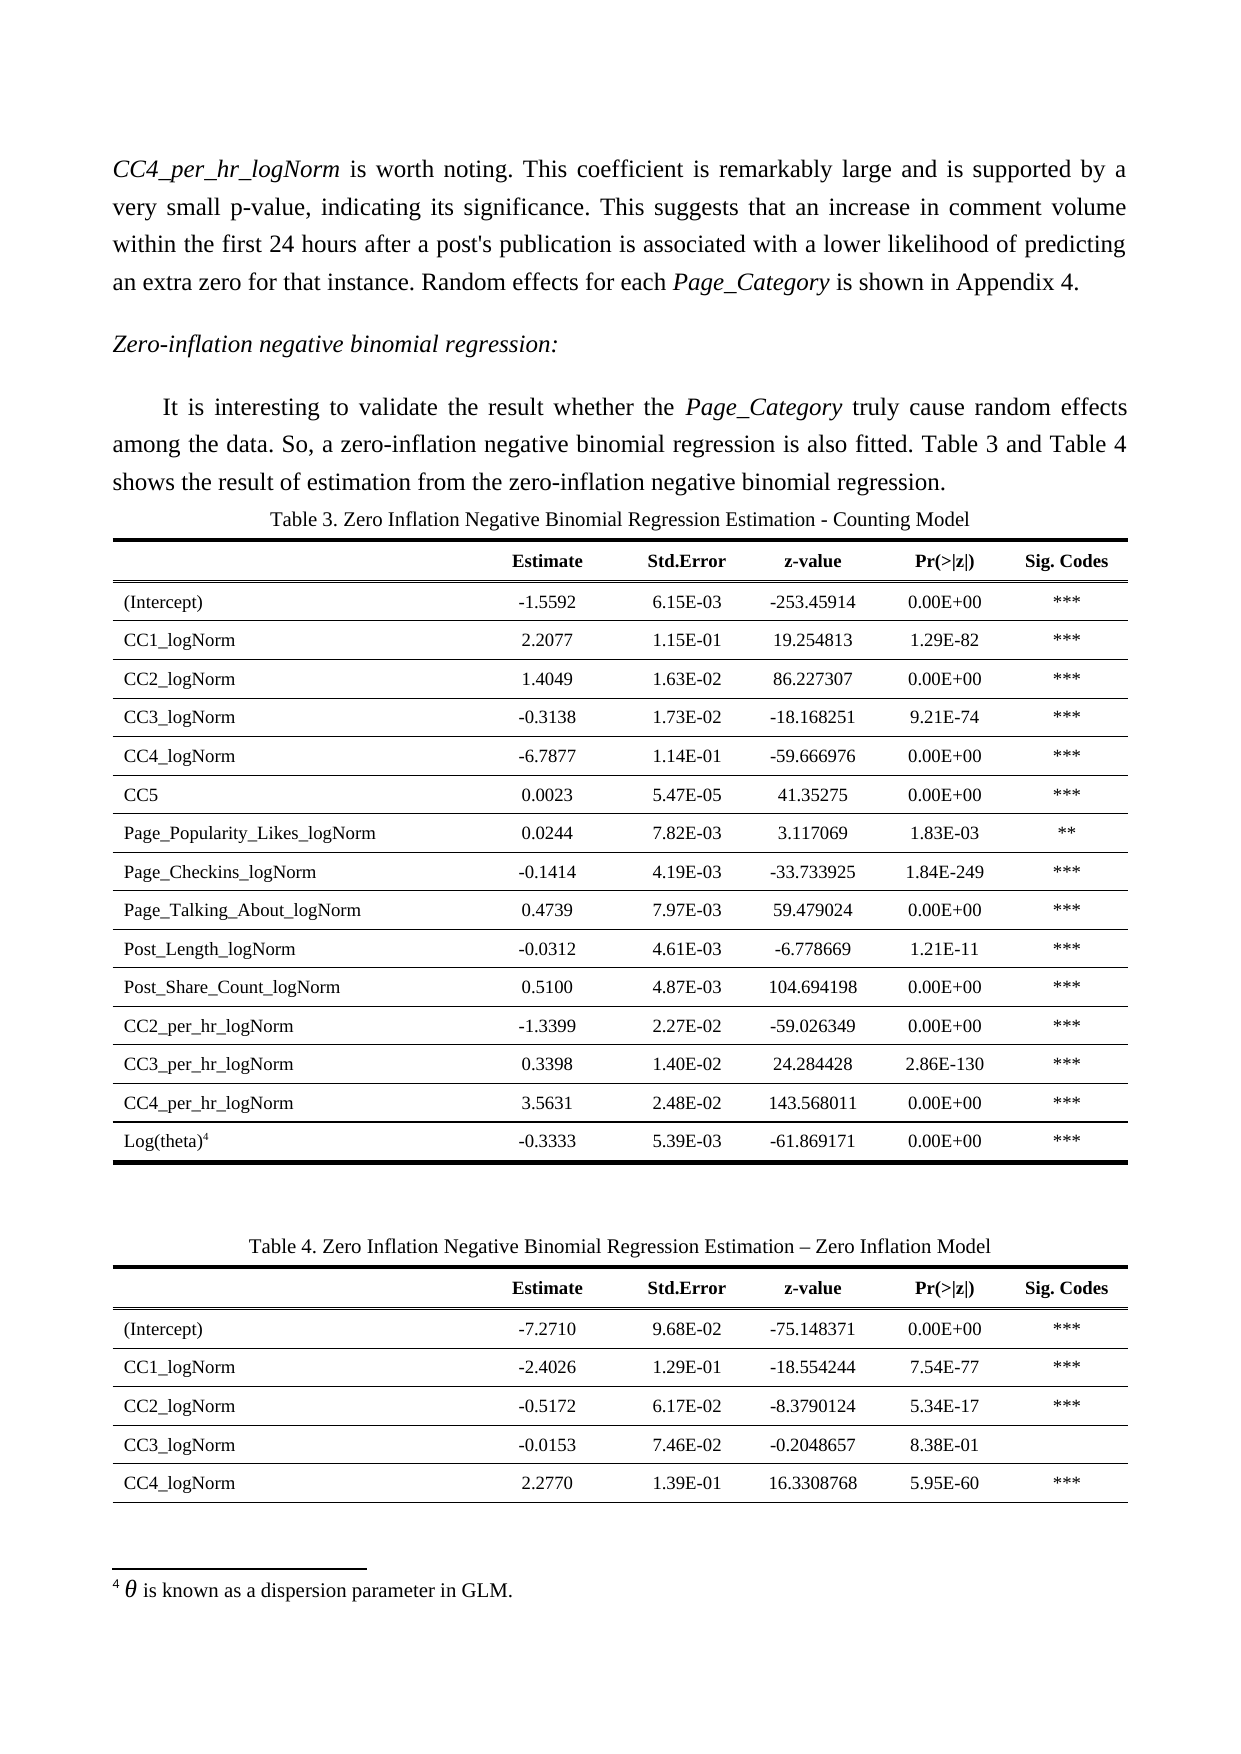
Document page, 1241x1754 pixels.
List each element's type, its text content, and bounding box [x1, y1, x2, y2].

table_cell -7.2710 [463, 1310, 632, 1347]
table_header Sig. Codes [1006, 1269, 1128, 1307]
table_cell 24.284428 [742, 1045, 884, 1083]
table_cell 0.00E+00 [884, 1084, 1006, 1121]
table_cell 2.2077 [463, 621, 632, 659]
table_cell (Intercept) [113, 1310, 463, 1347]
table_cell 5.34E-17 [884, 1387, 1006, 1424]
table_cell -0.2048657 [742, 1426, 884, 1463]
table_cell CC2_logNorm [113, 660, 463, 697]
table_cell 4.87E-03 [632, 968, 742, 1006]
table_cell 1.83E-03 [884, 814, 1006, 852]
table_cell -6.778669 [742, 930, 884, 967]
table_cell -0.3333 [463, 1123, 632, 1160]
text Zero-inflation negative binomial regression: [112, 325, 1128, 362]
table_cell CC3_logNorm [113, 699, 463, 736]
table_cell 9.21E-74 [884, 699, 1006, 736]
table_cell 0.00E+00 [884, 891, 1006, 929]
table_cell 7.82E-03 [632, 814, 742, 852]
table_cell CC3_per_hr_logNorm [113, 1045, 463, 1083]
table_cell CC4_logNorm [113, 737, 463, 774]
table_cell *** [1006, 968, 1128, 1006]
table_cell -61.869171 [742, 1123, 884, 1160]
table_cell *** [1006, 930, 1128, 967]
table_cell CC1_logNorm [113, 621, 463, 659]
table_cell -0.0153 [463, 1426, 632, 1463]
table_cell -0.0312 [463, 930, 632, 967]
table_cell *** [1006, 1310, 1128, 1347]
table_cell 0.0023 [463, 776, 632, 813]
table_cell 9.68E-02 [632, 1310, 742, 1347]
table_header z-value [742, 1269, 884, 1307]
table_cell 0.00E+00 [884, 1007, 1006, 1044]
table_cell 1.21E-11 [884, 930, 1006, 967]
table_cell -6.7877 [463, 737, 632, 774]
table_cell *** [1006, 737, 1128, 774]
table_cell *** [1006, 583, 1128, 620]
table_cell -253.45914 [742, 583, 884, 620]
table_cell 1.4049 [463, 660, 632, 697]
table_cell *** [1006, 1007, 1128, 1044]
table_cell 3.5631 [463, 1084, 632, 1121]
table_cell 6.17E-02 [632, 1387, 742, 1424]
table_cell -0.3138 [463, 699, 632, 736]
table_cell 8.38E-01 [884, 1426, 1006, 1463]
table_cell (Intercept) [113, 583, 463, 620]
table_cell -75.148371 [742, 1310, 884, 1347]
table_cell *** [1006, 1123, 1128, 1160]
table_cell 59.479024 [742, 891, 884, 929]
table_header Sig. Codes [1006, 542, 1128, 580]
table_cell -33.733925 [742, 853, 884, 890]
table_cell 2.2770 [463, 1464, 632, 1502]
table_cell 0.4739 [463, 891, 632, 929]
table_cell 0.0244 [463, 814, 632, 852]
table_cell 3.117069 [742, 814, 884, 852]
table_cell 6.15E-03 [632, 583, 742, 620]
table_cell 0.00E+00 [884, 776, 1006, 813]
table_cell Post_Length_logNorm [113, 930, 463, 967]
table_header z-value [742, 542, 884, 580]
table_cell 104.694198 [742, 968, 884, 1006]
table_cell Log(theta) [113, 1123, 463, 1160]
table_cell 5.95E-60 [884, 1464, 1006, 1502]
table_header Estimate [463, 542, 632, 580]
table_cell 143.568011 [742, 1084, 884, 1121]
table_cell 0.00E+00 [884, 583, 1006, 620]
text It is interesting to validate the result whether the Page_Category truly cause random effects among the data. So, a zero-inflation negative binomial regression is also fitted. Table 3 and Table 4 shows the result of estimation from the zero-inflation negative binomial regression. [112, 387, 1128, 500]
table_cell -2.4026 [463, 1349, 632, 1386]
table_header Pr(>|z|) [884, 1269, 1006, 1307]
table_cell CC4_per_hr_logNorm [113, 1084, 463, 1121]
table_cell 0.5100 [463, 968, 632, 1006]
table_cell 1.15E-01 [632, 621, 742, 659]
table_cell *** [1006, 1387, 1128, 1424]
table_cell *** [1006, 1349, 1128, 1386]
table_cell 2.48E-02 [632, 1084, 742, 1121]
text Table 4. Zero Inflation Negative Binomial Regression Estimation – Zero Inflation Model [112, 1227, 1128, 1264]
table_cell CC2_logNorm [113, 1387, 463, 1424]
table_cell -1.3399 [463, 1007, 632, 1044]
table_cell 0.00E+00 [884, 737, 1006, 774]
table_cell CC3_logNorm [113, 1426, 463, 1463]
table_cell *** [1006, 621, 1128, 659]
table_header Std.Error [632, 542, 742, 580]
table_cell *** [1006, 1464, 1128, 1502]
table_cell -8.3790124 [742, 1387, 884, 1424]
table_cell -59.026349 [742, 1007, 884, 1044]
table_cell CC2_per_hr_logNorm [113, 1007, 463, 1044]
table_cell 2.86E-130 [884, 1045, 1006, 1083]
table_cell 7.54E-77 [884, 1349, 1006, 1386]
table_cell *** [1006, 1045, 1128, 1083]
table_cell *** [1006, 891, 1128, 929]
table_cell 0.00E+00 [884, 1310, 1006, 1347]
table_cell -1.5592 [463, 583, 632, 620]
table_header Estimate [463, 1269, 632, 1307]
table_cell 16.3308768 [742, 1464, 884, 1502]
table_cell 1.63E-02 [632, 660, 742, 697]
table_cell -0.5172 [463, 1387, 632, 1424]
table_cell 1.29E-82 [884, 621, 1006, 659]
table_cell 1.73E-02 [632, 699, 742, 736]
table_cell 0.00E+00 [884, 1123, 1006, 1160]
table_header [113, 542, 463, 580]
table_cell *** [1006, 853, 1128, 890]
table_cell Page_Talking_About_logNorm [113, 891, 463, 929]
table_cell [1006, 1426, 1128, 1463]
table_cell Post_Share_Count_logNorm [113, 968, 463, 1006]
table_cell 1.40E-02 [632, 1045, 742, 1083]
table_cell Page_Popularity_Likes_logNorm [113, 814, 463, 852]
table_cell 1.84E-249 [884, 853, 1006, 890]
table_cell -18.168251 [742, 699, 884, 736]
table_cell 2.27E-02 [632, 1007, 742, 1044]
table_header Pr(>|z|) [884, 542, 1006, 580]
table_cell 4.19E-03 [632, 853, 742, 890]
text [112, 150, 1128, 300]
table_cell 1.39E-01 [632, 1464, 742, 1502]
table_cell 86.227307 [742, 660, 884, 697]
table_cell *** [1006, 660, 1128, 697]
table_cell 41.35275 [742, 776, 884, 813]
table_cell 5.39E-03 [632, 1123, 742, 1160]
table_cell 0.3398 [463, 1045, 632, 1083]
table_cell 0.00E+00 [884, 660, 1006, 697]
table_cell 7.97E-03 [632, 891, 742, 929]
table_cell 1.29E-01 [632, 1349, 742, 1386]
text Table 3. Zero Inflation Negative Binomial Regression Estimation - Counting Model [112, 500, 1128, 537]
table_header [113, 1269, 463, 1307]
table_cell *** [1006, 1084, 1128, 1121]
table_cell *** [1006, 699, 1128, 736]
table_cell CC4_logNorm [113, 1464, 463, 1502]
table_cell -59.666976 [742, 737, 884, 774]
table_cell *** [1006, 776, 1128, 813]
table_cell CC1_logNorm [113, 1349, 463, 1386]
table_cell 0.00E+00 [884, 968, 1006, 1006]
table_header Std.Error [632, 1269, 742, 1307]
table_cell -18.554244 [742, 1349, 884, 1386]
table_cell 5.47E-05 [632, 776, 742, 813]
table_cell ** [1006, 814, 1128, 852]
table_cell -0.1414 [463, 853, 632, 890]
table_cell 7.46E-02 [632, 1426, 742, 1463]
table_cell 1.14E-01 [632, 737, 742, 774]
table_cell CC5 [113, 776, 463, 813]
table_cell Page_Checkins_logNorm [113, 853, 463, 890]
table_cell 4.61E-03 [632, 930, 742, 967]
table_cell 19.254813 [742, 621, 884, 659]
